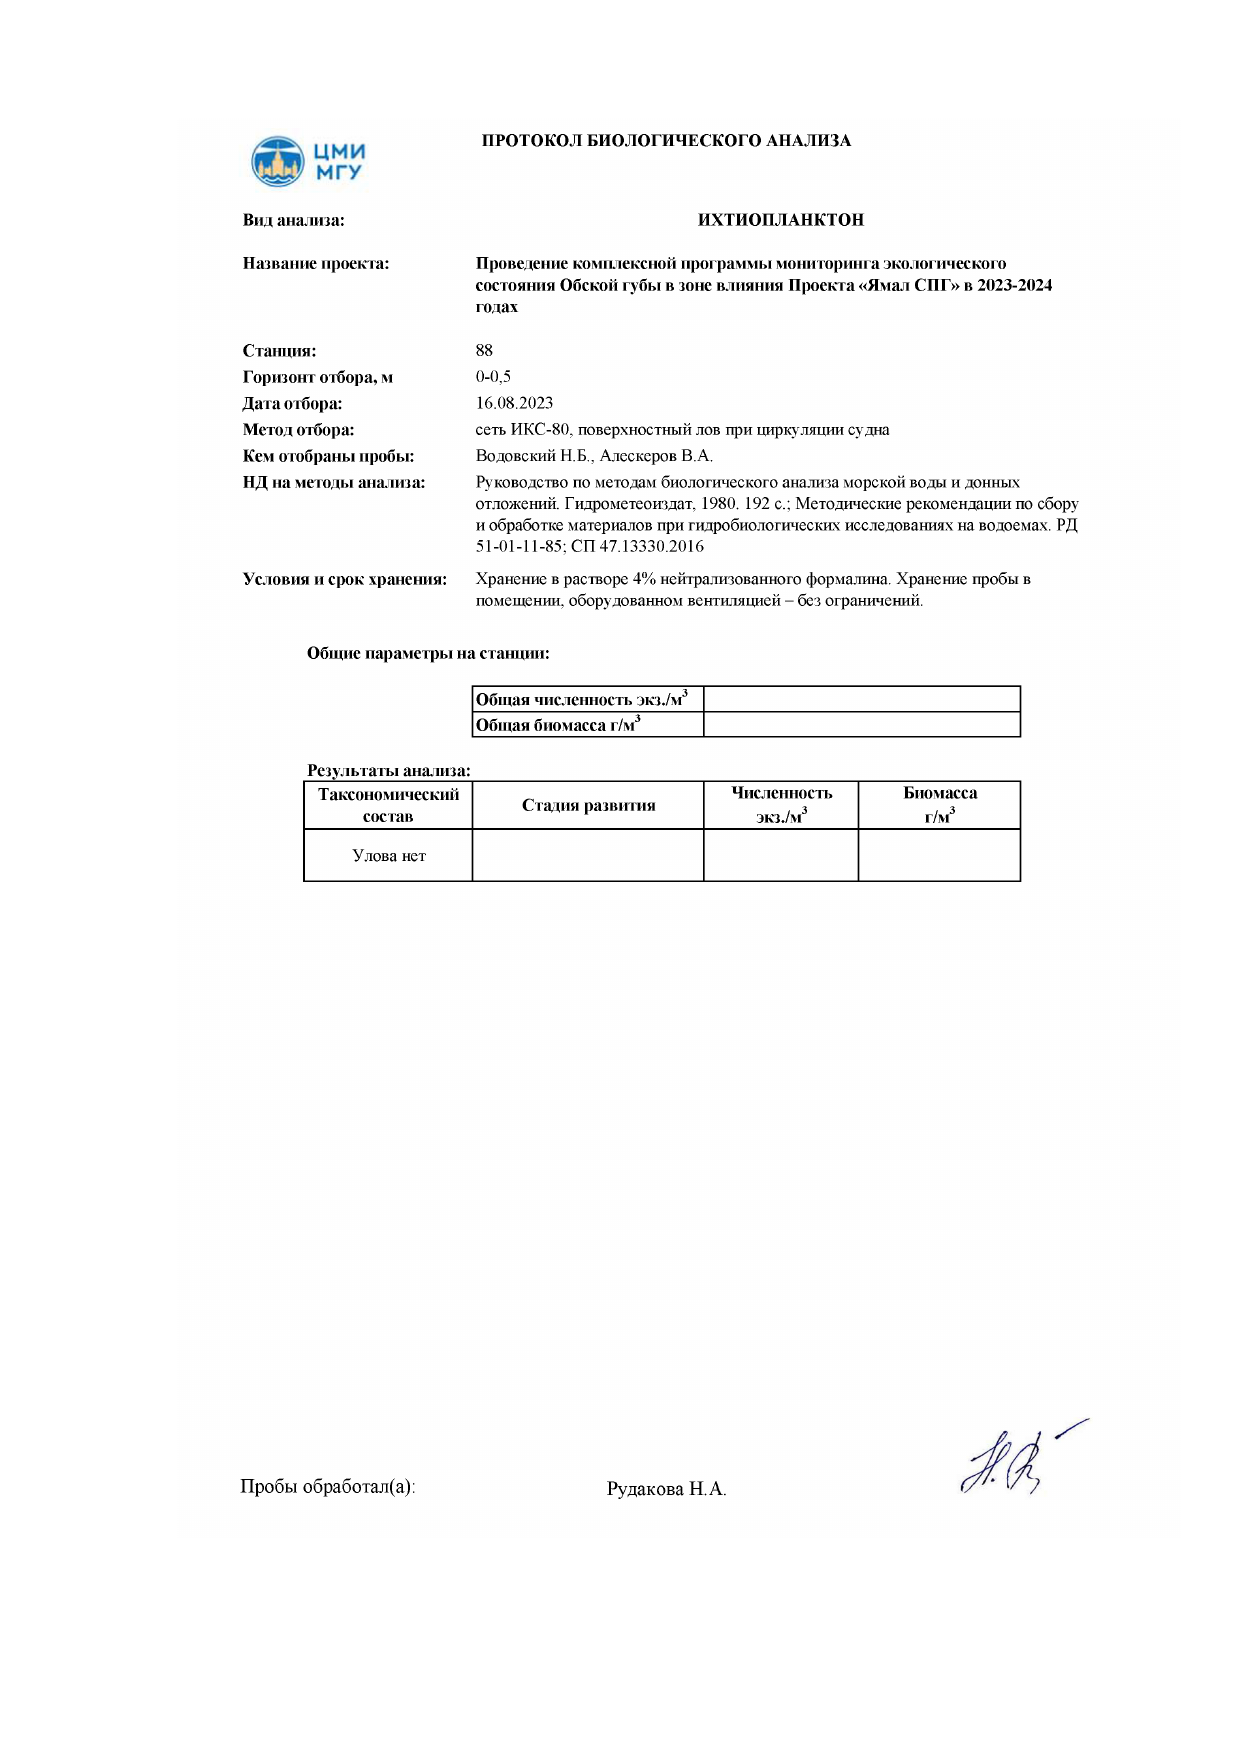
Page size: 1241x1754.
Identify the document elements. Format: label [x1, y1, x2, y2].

picture [177, 118, 1182, 1538]
